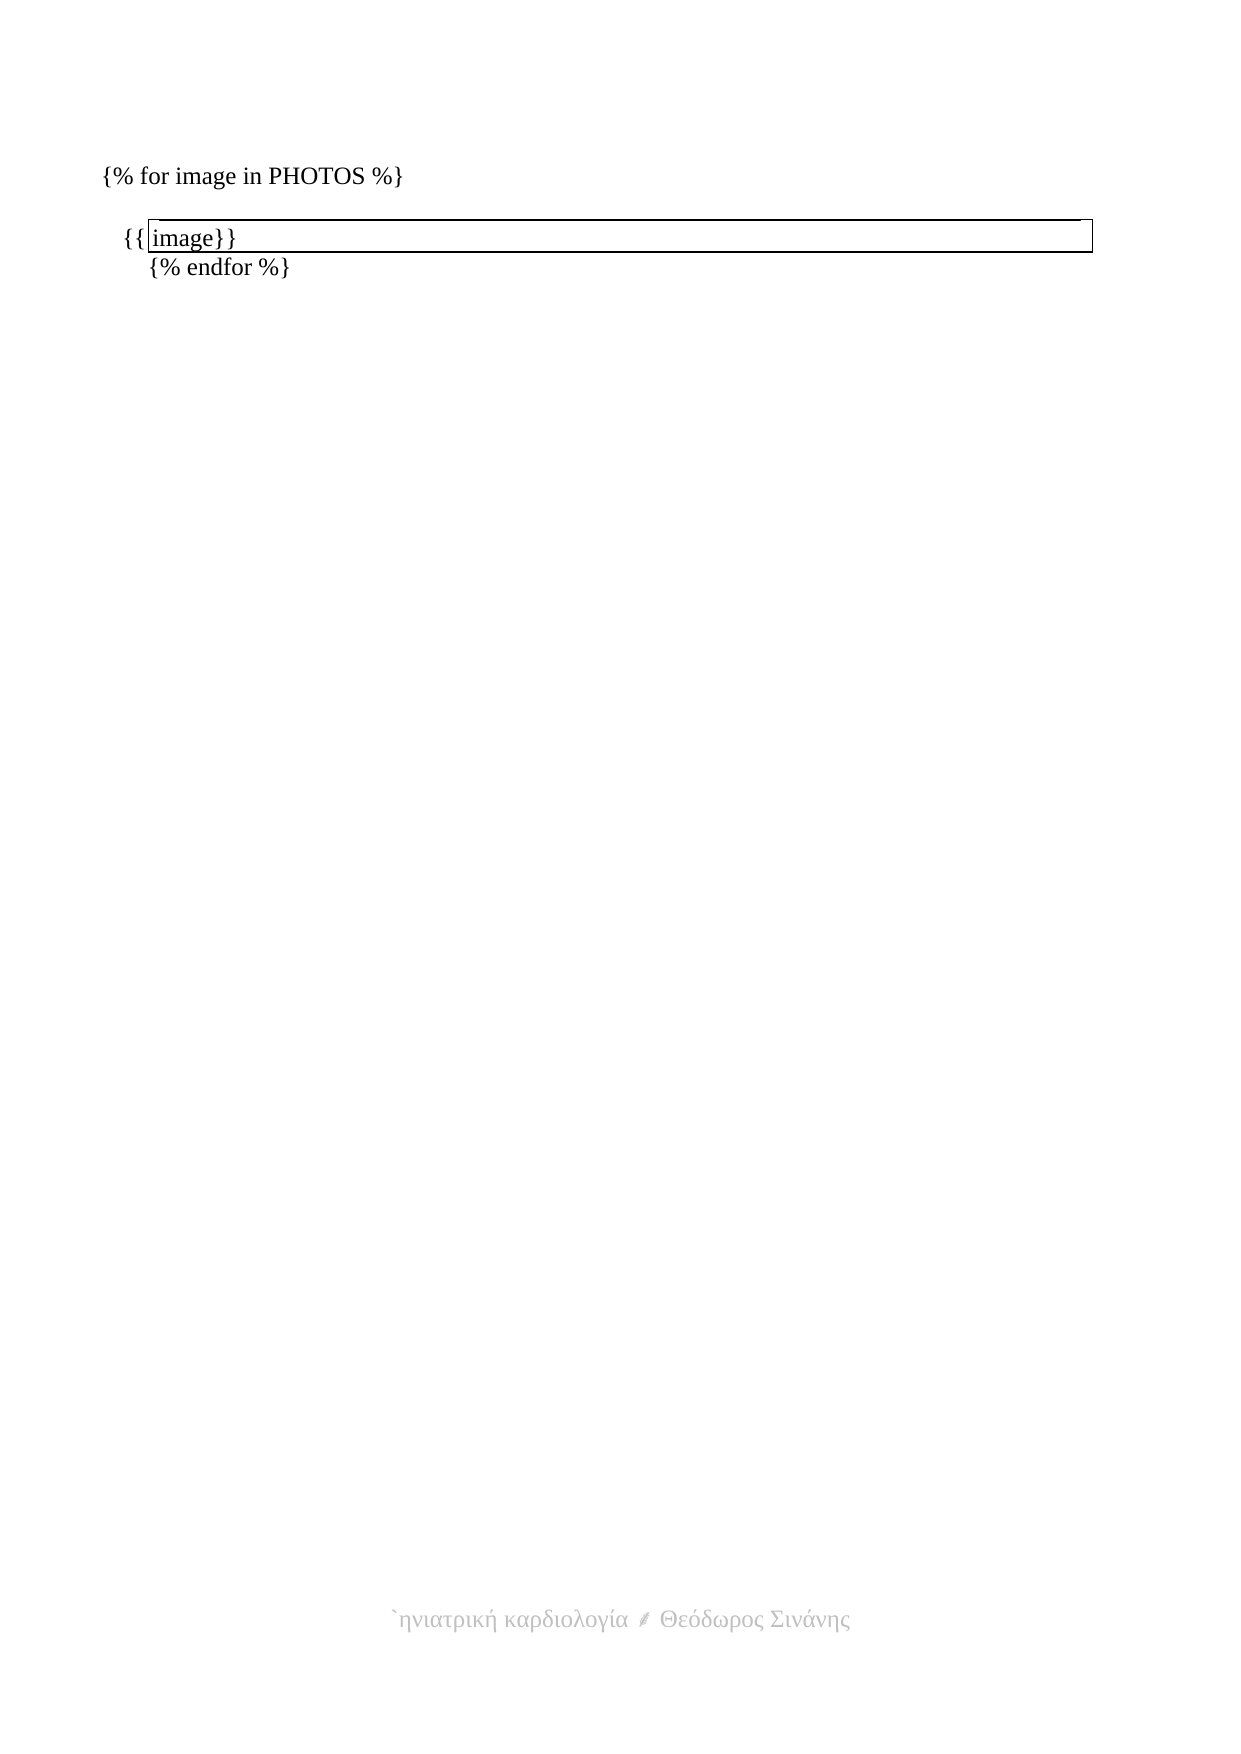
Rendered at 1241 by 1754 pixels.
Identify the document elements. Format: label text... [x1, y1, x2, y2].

text {% endfor %} [148, 253, 1092, 281]
table_header {{ image}} [149, 220, 1092, 251]
text {% for image in PHOTOS %} [101, 161, 1092, 190]
